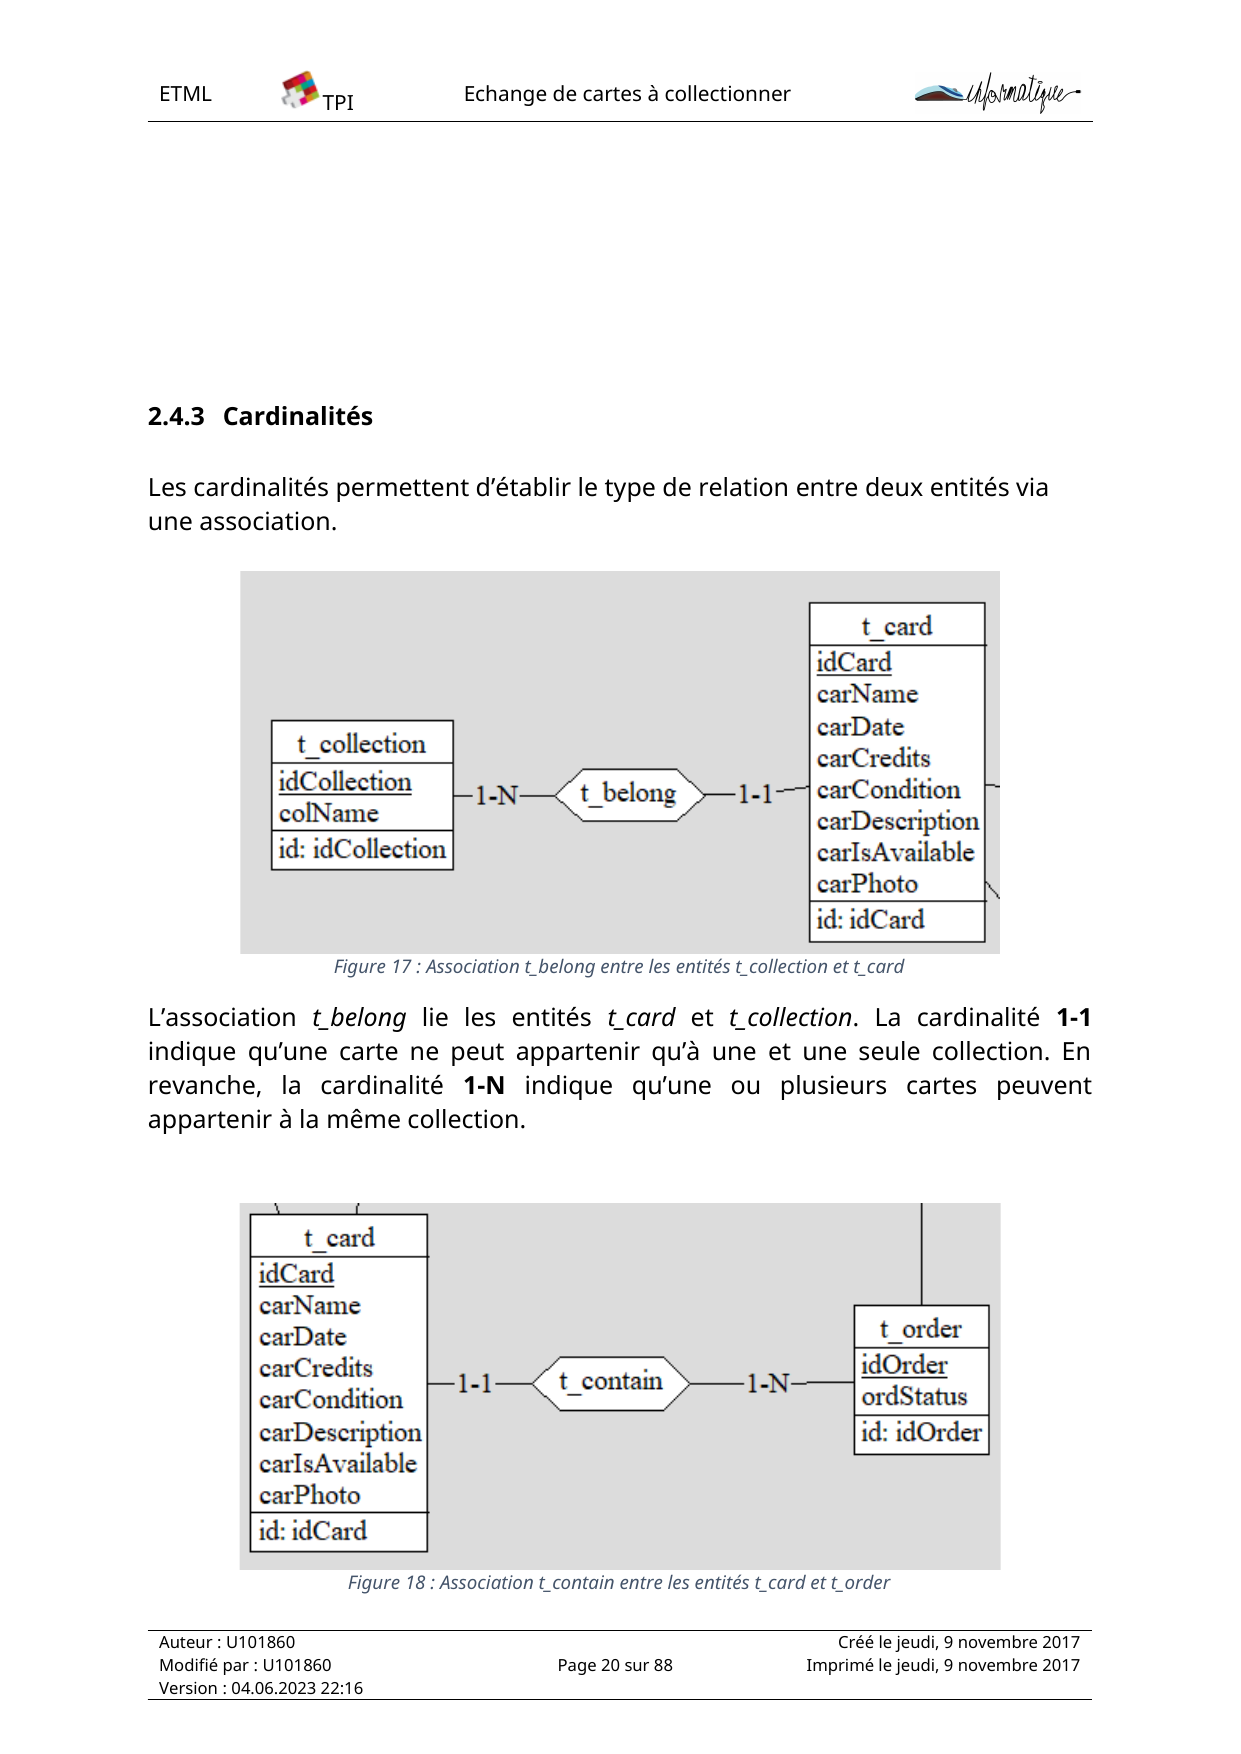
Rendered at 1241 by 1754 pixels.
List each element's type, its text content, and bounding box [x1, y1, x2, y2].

picture [240, 571, 1000, 954]
text L’association t_belong lie les entités t_card et t_collection. La cardinalité 1-1 indique qu’une carte ne peut appartenir qu’à une et une seule collection. En revanche, la cardinalité 1-N indique qu’une ou plusieurs cartes peuvent appartenir à la même collection. [148, 999, 1092, 1136]
subtitle Cardinalités [148, 398, 1092, 432]
text Figure 17 : Association t_belong entre les entités t_collection et t_card [148, 953, 1092, 979]
text Les cardinalités permettent d’établir le type de relation entre deux entités via une association. [148, 470, 1092, 538]
text Figure 18 : Association t_contain entre les entités t_card et t_order [148, 1569, 1092, 1595]
picture [239, 1203, 1001, 1570]
picture [276, 69, 323, 111]
